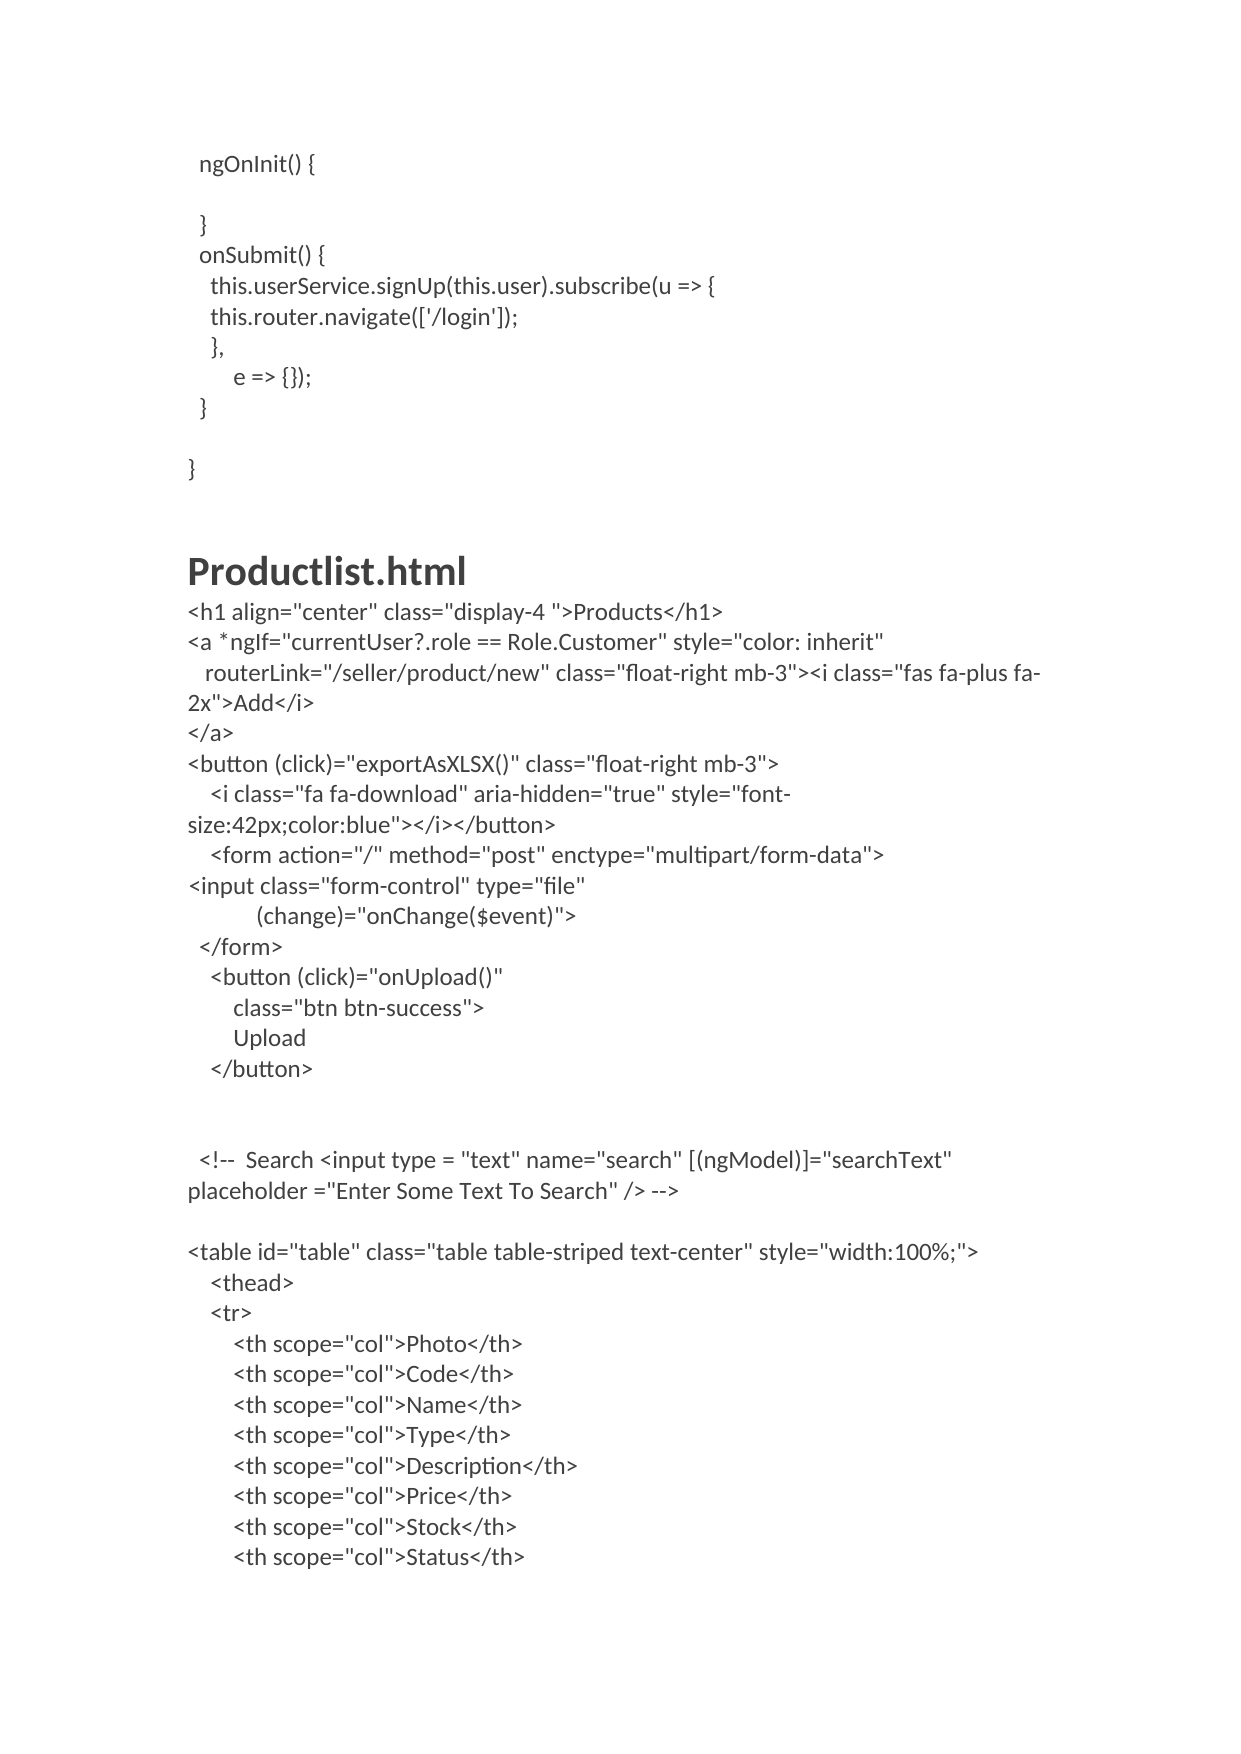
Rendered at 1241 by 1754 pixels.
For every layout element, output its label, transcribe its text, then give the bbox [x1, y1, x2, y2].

text <table id="table" class="table table-striped text-center" style="width:100%;"> [187, 1236, 1240, 1267]
text <th scope="col">Name</th> [233, 1389, 1240, 1419]
text onSubmit() { this.userService.signUp(this.user).subscribe(u => { this.router.navigate(['/login']); [199, 239, 718, 331]
text } [187, 453, 1240, 484]
subtitle Productlist.html [187, 545, 1240, 596]
text <th scope="col">Description</th> [233, 1450, 1240, 1480]
text <button (click)="exportAsXLSX()" class="float-right mb-3"> [187, 748, 1240, 778]
text <th scope="col">Type</th> [233, 1419, 1240, 1450]
text } [199, 392, 1240, 423]
text </a> [187, 717, 1240, 748]
text <th scope="col">Price</th> [233, 1480, 1240, 1511]
text <a *ngIf="currentUser?.role == Role.Customer" style="color: inherit" routerLink="/seller/product/new" class="float-right mb-3"><i class="fas fa-plus fa- [187, 626, 1061, 687]
text <th scope="col">Code</th> [233, 1358, 1240, 1389]
text </button> [210, 1053, 1240, 1083]
text <input class="form-control" type="file" [175, 870, 585, 900]
text }, [210, 331, 1240, 362]
text <th scope="col">Status</th> [233, 1541, 1240, 1572]
text <tr> [210, 1297, 1240, 1328]
text </form> [199, 931, 1240, 961]
text } [199, 209, 1240, 239]
text <thead> [210, 1267, 1240, 1297]
text e => {}); [233, 362, 1240, 392]
text <i class="fa fa-download" aria-hidden="true" style="font- size:42px;color:blue"></i></button> [187, 778, 793, 839]
text <button (click)="onUpload()" class="btn btn-success"> Upload [210, 961, 506, 1053]
text <th scope="col">Stock</th> [233, 1511, 1240, 1541]
text 2x">Add</i> [187, 687, 1240, 717]
text ngOnInit() { [199, 148, 1240, 178]
text <th scope="col">Photo</th> [233, 1328, 1240, 1358]
text <form action="/" method="post" enctype="multipart/form-data"> [210, 839, 1240, 870]
text <h1 align="center" class="display-4 ">Products</h1> [187, 596, 1240, 626]
text <!-- Search <input type = "text" name="search" [(ngModel)]="searchText" placeholder ="Enter Some Text To Search" /> --> [187, 1144, 973, 1206]
text (change)="onChange($event)"> [175, 900, 576, 931]
